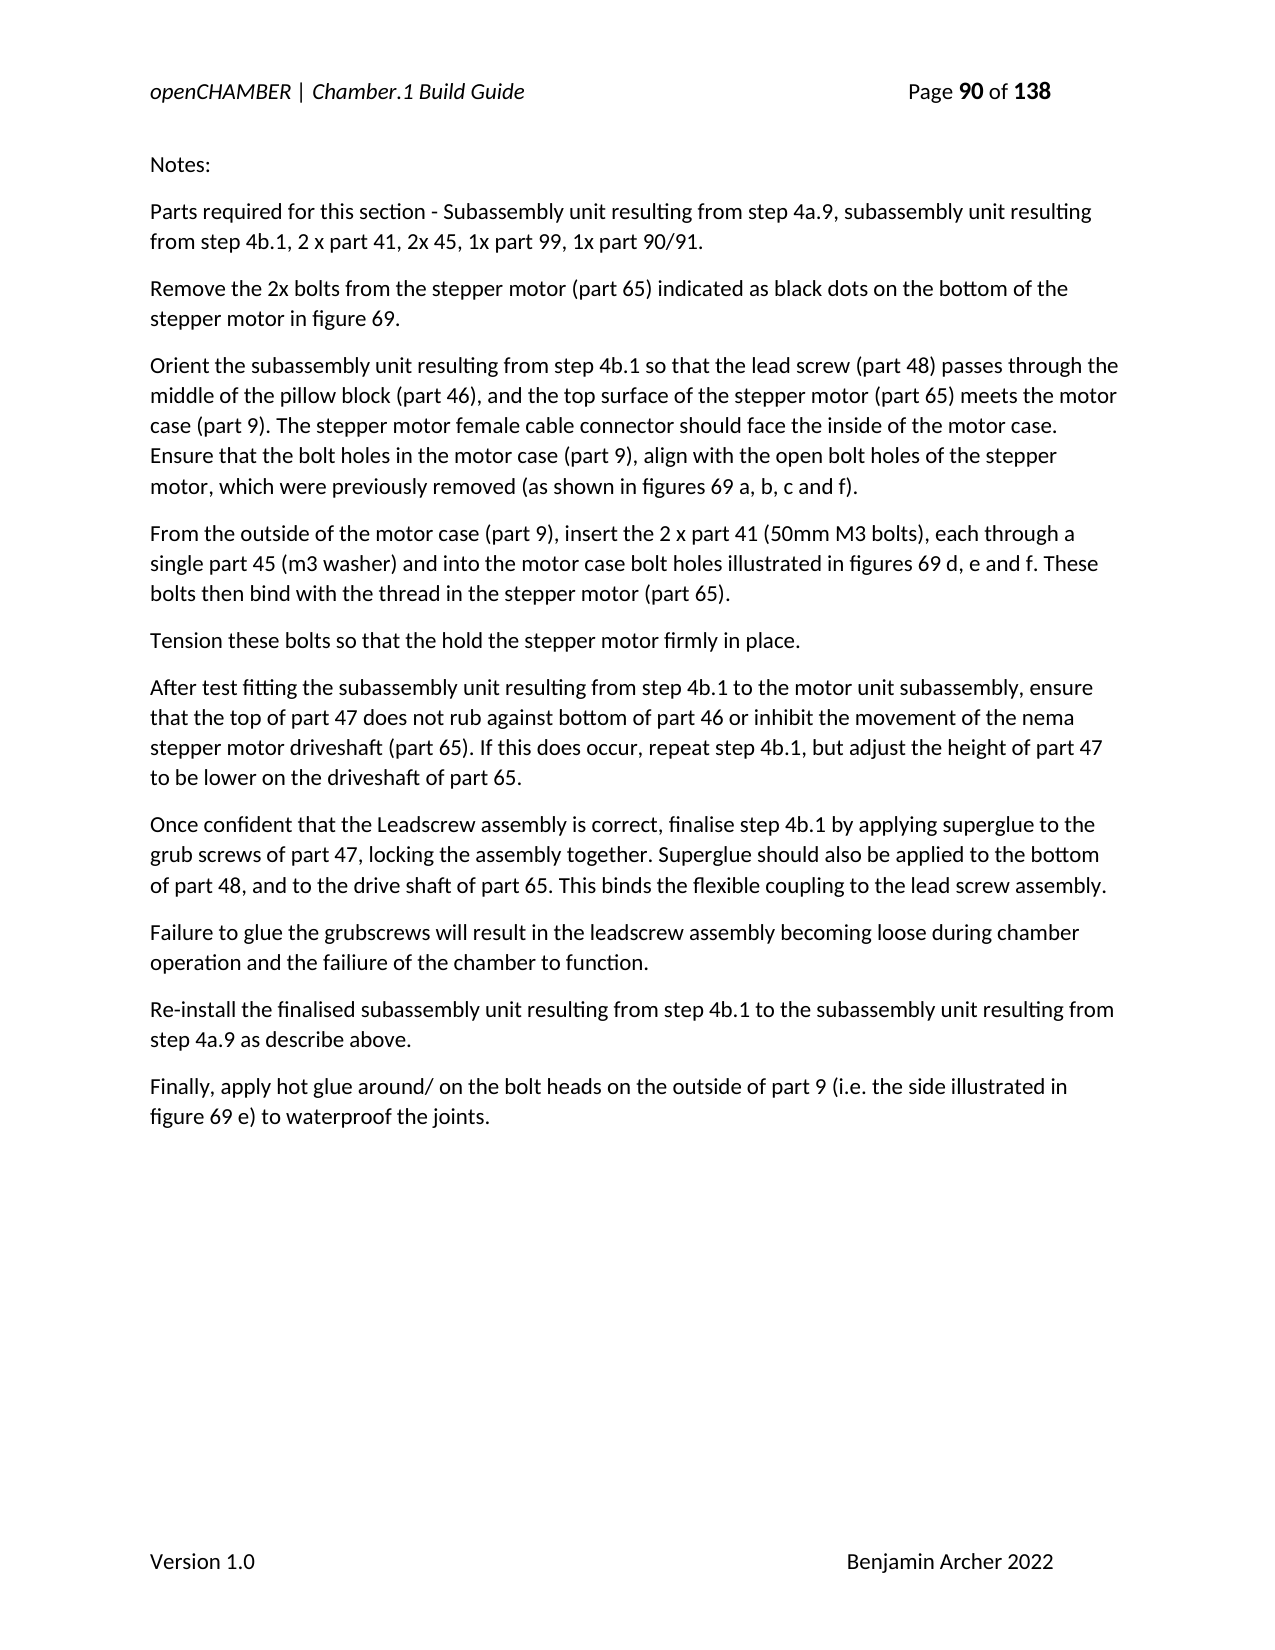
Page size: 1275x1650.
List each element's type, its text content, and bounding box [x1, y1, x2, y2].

text Once confident that the Leadscrew assembly is correct, finalise step 4b.1 by applying superglue to the grub screws of part 47, locking the assembly together. Superglue should also be applied to the bottom of part 48, and to the drive shaft of part 65. This binds the flexible coupling to the lead screw assembly. [150, 810, 1125, 899]
text Remove the 2x bolts from the stepper motor (part 65) indicated as black dots on the bottom of the stepper motor in figure 69. [150, 274, 1125, 332]
text From the outside of the motor case (part 9), insert the 2 x part 41 (50mm M3 bolts), each through a single part 45 (m3 washer) and into the motor case bolt holes illustrated in figures 69 d, e and f. These bolts then bind with the thread in the stepper motor (part 65). [150, 519, 1125, 607]
text Finally, apply hot glue around/ on the bolt heads on the outside of part 9 (i.e. the side illustrated in figure 69 e) to waterproof the joints. [150, 1072, 1125, 1130]
text Orient the subassembly unit resulting from step 4b.1 so that the lead screw (part 48) passes through the middle of the pillow block (part 46), and the top surface of the stepper motor (part 65) meets the motor case (part 9). The stepper motor female cable connector should face the inside of the motor case. Ensure that the bolt holes in the motor case (part 9), align with the open bolt holes of the stepper motor, which were previously removed (as shown in figures 69 a, b, c and f). [150, 351, 1125, 500]
text After test fitting the subassembly unit resulting from step 4b.1 to the motor unit subassembly, ensure that the top of part 47 does not rub against bottom of part 46 or inhibit the movement of the nema stepper motor driveshaft (part 65). If this does occur, repeat step 4b.1, but adjust the height of part 47 to be lower on the driveshaft of part 65. [150, 673, 1125, 792]
text Notes: [150, 150, 1125, 178]
text Re-install the finalised subassembly unit resulting from step 4b.1 to the subassembly unit resulting from step 4a.9 as describe above. [150, 995, 1125, 1053]
text Tension these bolts so that the hold the stepper motor firmly in place. [150, 626, 1125, 654]
text Failure to glue the grubscrews will result in the leadscrew assembly becoming loose during chamber operation and the failiure of the chamber to function. [150, 918, 1125, 976]
text Parts required for this section - Subassembly unit resulting from step 4a.9, subassembly unit resulting from step 4b.1, 2 x part 41, 2x 45, 1x part 99, 1x part 90/91. [150, 197, 1125, 255]
